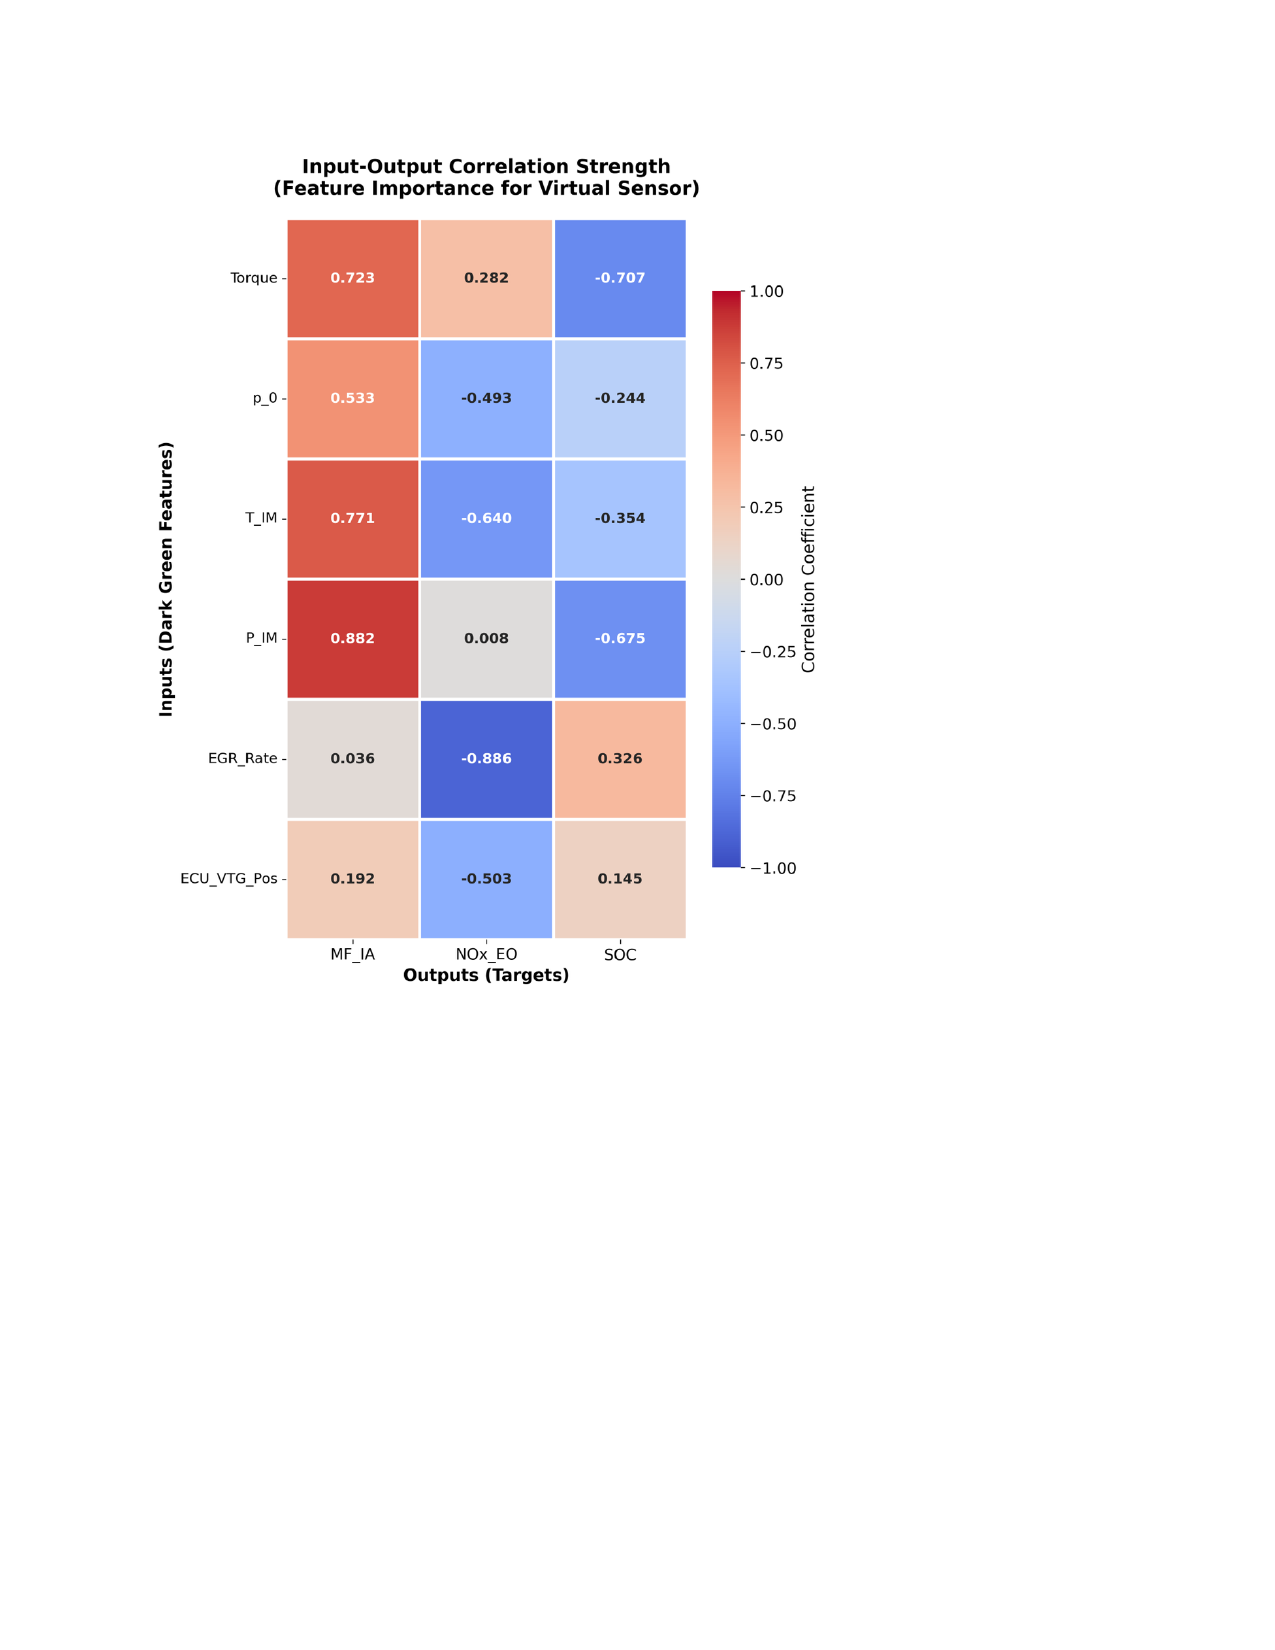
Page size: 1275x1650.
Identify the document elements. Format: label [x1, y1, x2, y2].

picture [150, 150, 826, 992]
